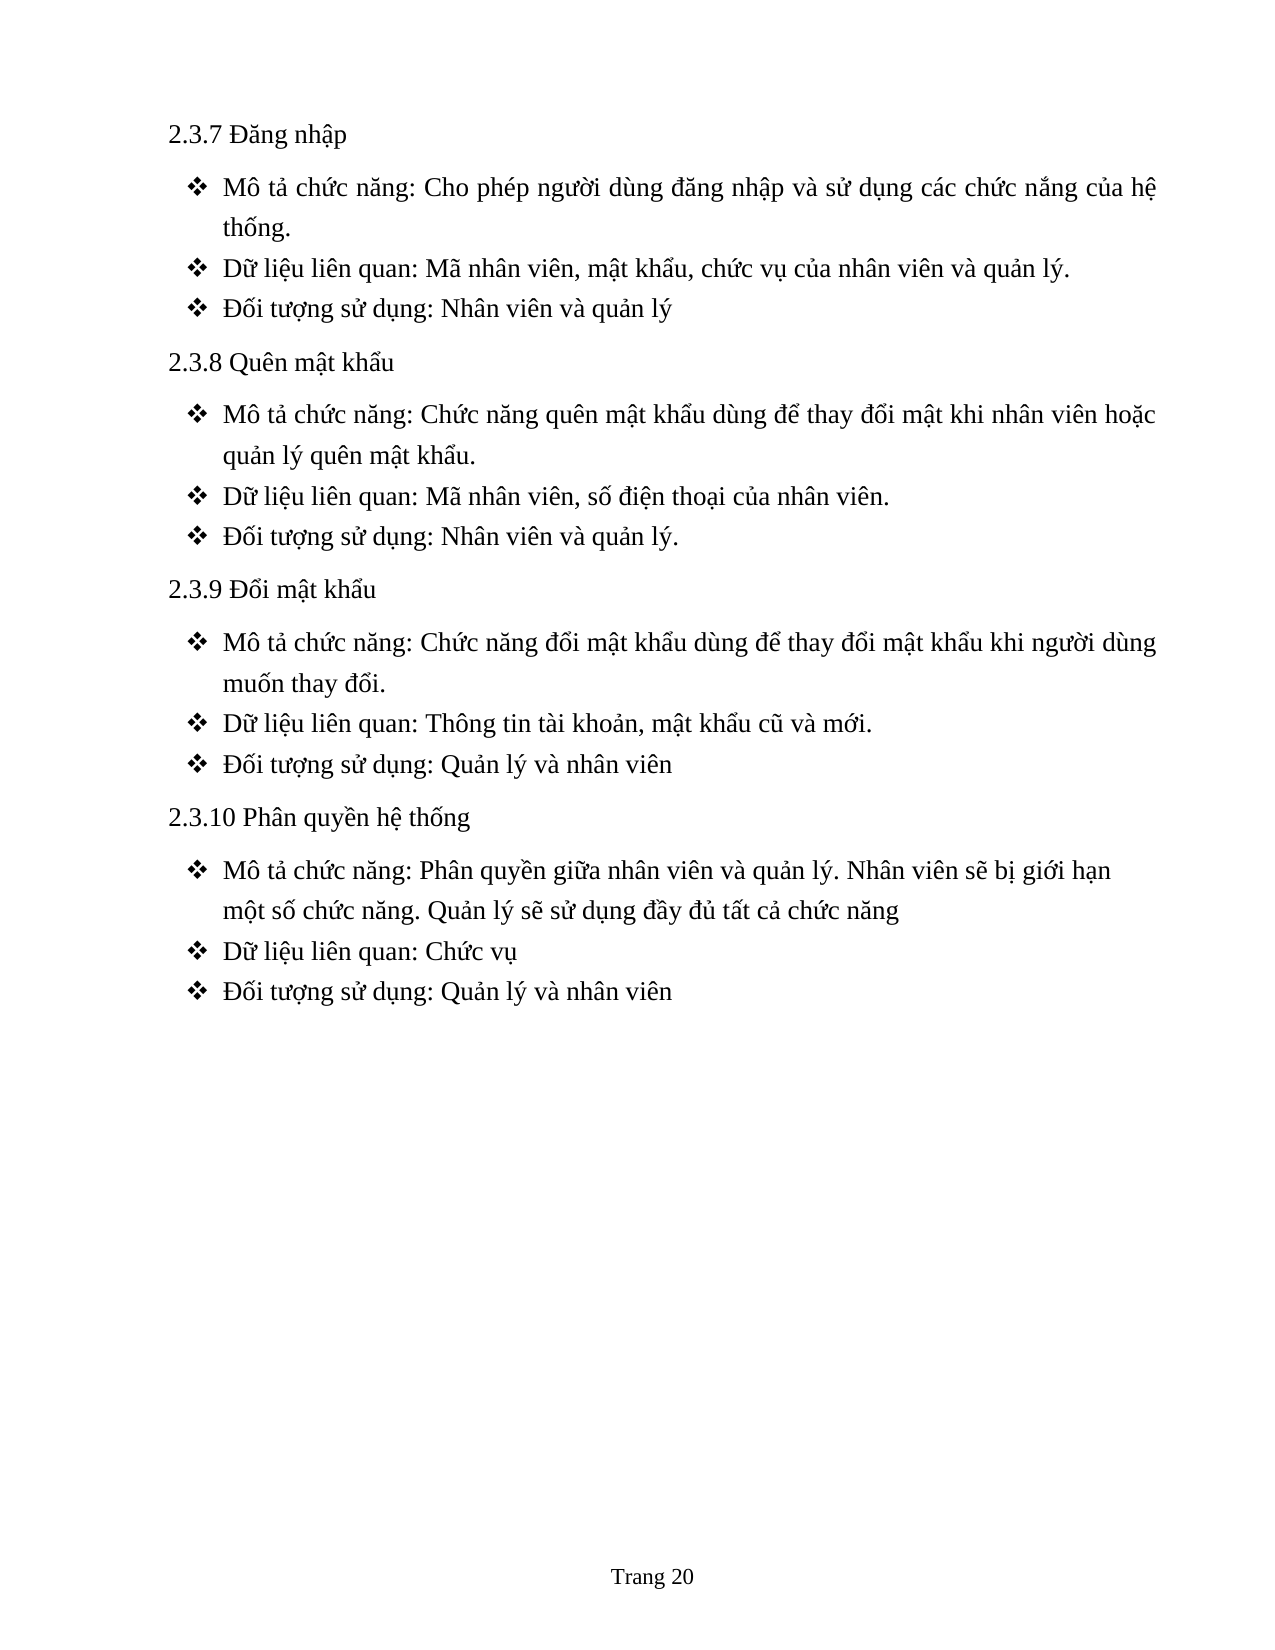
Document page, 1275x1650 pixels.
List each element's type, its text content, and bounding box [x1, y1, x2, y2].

list Mô tả chức năng: Cho phép người dùng đăng nhập và sử dụng các chức nắng của hệ thống. [185, 171, 1157, 243]
list Dữ liệu liên quan: Mã nhân viên, mật khẩu, chức vụ của nhân viên và quản lý. [185, 252, 1157, 283]
list Đối tượng sử dụng: Nhân viên và quản lý [185, 293, 1157, 324]
subtitle 2.3.9 Đổi mật khẩu [148, 573, 1157, 604]
list Mô tả chức năng: Chức năng quên mật khẩu dùng để thay đổi mật khi nhân viên hoặc quản lý quên mật khẩu. [185, 399, 1157, 470]
list Mô tả chức năng: Chức năng đổi mật khẩu dùng để thay đổi mật khẩu khi người dùng muốn thay đổi. [185, 626, 1157, 698]
subtitle 2.3.7 Đăng nhập [148, 118, 1157, 149]
subtitle 2.3.8 Quên mật khẩu [148, 346, 1157, 377]
list Mô tả chức năng: Phân quyền giữa nhân viên và quản lý. Nhân viên sẽ bị giới hạn một số chức năng. Quản lý sẽ sử dụng đầy đủ tất cả chức năng [185, 854, 1157, 926]
list Đối tượng sử dụng: Quản lý và nhân viên [185, 748, 1157, 779]
list Dữ liệu liên quan: Chức vụ [185, 935, 1157, 966]
list Dữ liệu liên quan: Thông tin tài khoản, mật khẩu cũ và mới. [185, 707, 1157, 738]
list Dữ liệu liên quan: Mã nhân viên, số điện thoại của nhân viên. [185, 479, 1157, 511]
list Đối tượng sử dụng: Quản lý và nhân viên [185, 975, 1157, 1007]
subtitle 2.3.10 Phân quyền hệ thống [148, 801, 1157, 832]
list Đối tượng sử dụng: Nhân viên và quản lý. [185, 520, 1157, 551]
